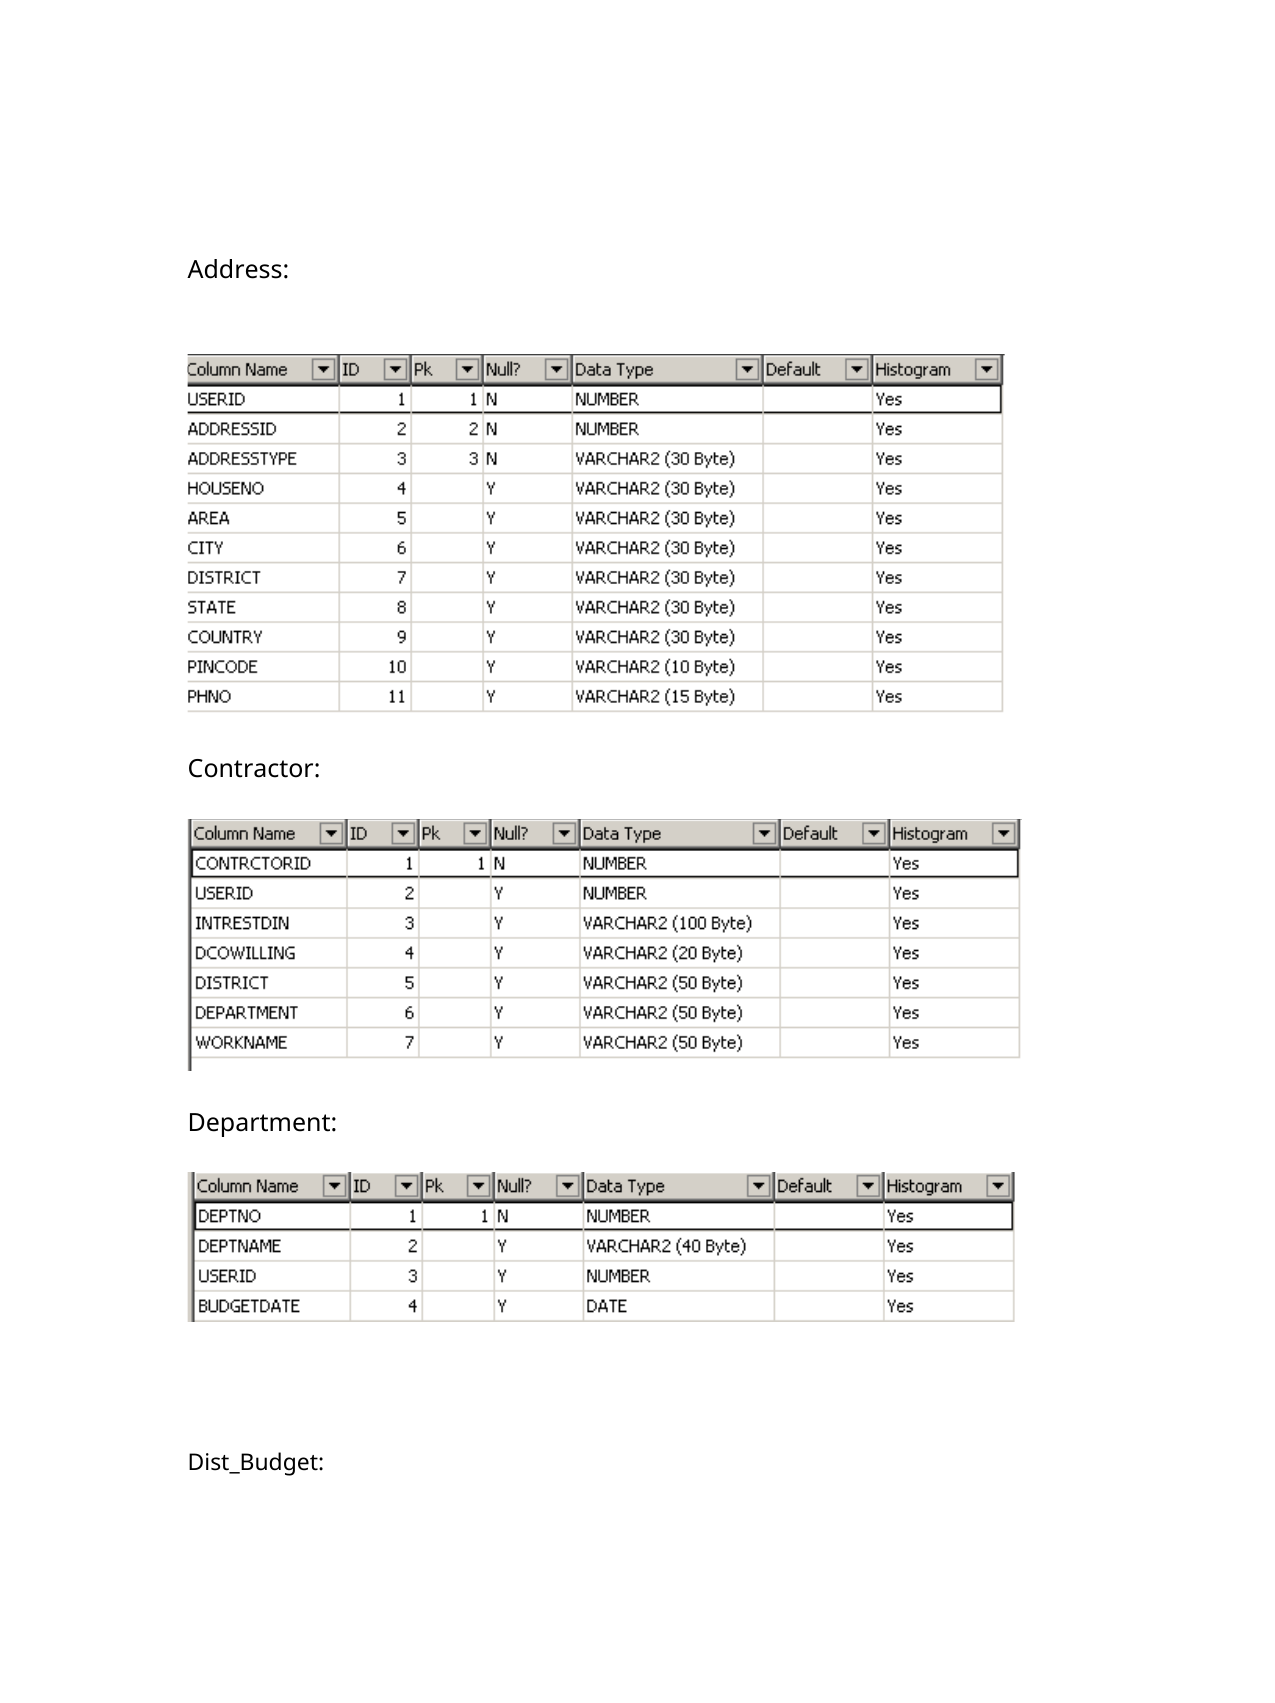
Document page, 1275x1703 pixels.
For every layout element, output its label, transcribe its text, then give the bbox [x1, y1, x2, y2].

picture [187, 354, 1005, 717]
text Dist_Budget: [187, 1445, 1125, 1477]
text Contractor: [187, 751, 1125, 785]
text Department: [187, 1105, 1125, 1139]
picture [187, 1172, 1018, 1322]
picture [187, 819, 1022, 1071]
text Address: [187, 252, 1125, 286]
